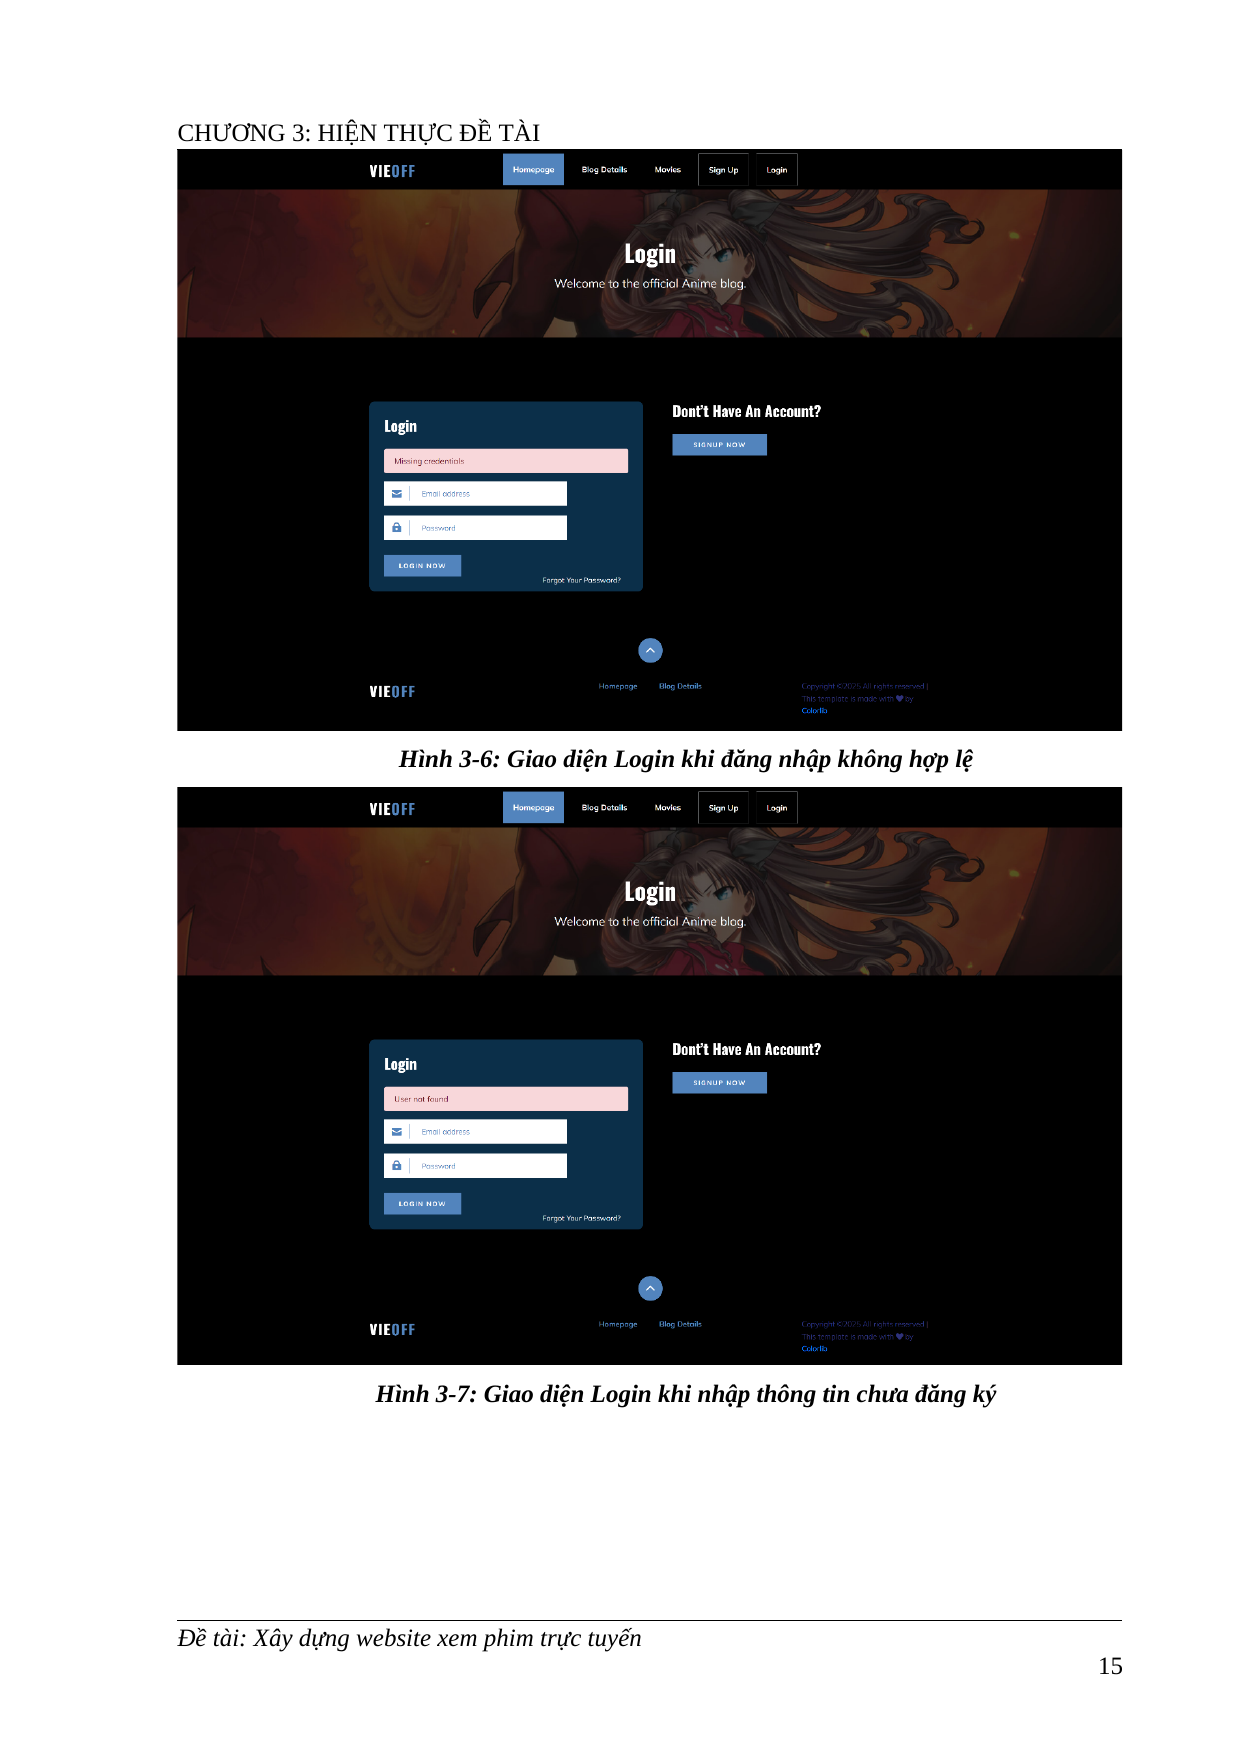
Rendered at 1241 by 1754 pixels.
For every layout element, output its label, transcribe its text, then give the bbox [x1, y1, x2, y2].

text Hình 3-7: Giao diện Login khi nhập thông tin chưa đăng ký [177, 1379, 1122, 1408]
text Hình 3-6: Giao diện Login khi đăng nhập không hợp lệ [177, 744, 1122, 773]
picture [177, 787, 1123, 1365]
picture [177, 150, 1123, 731]
